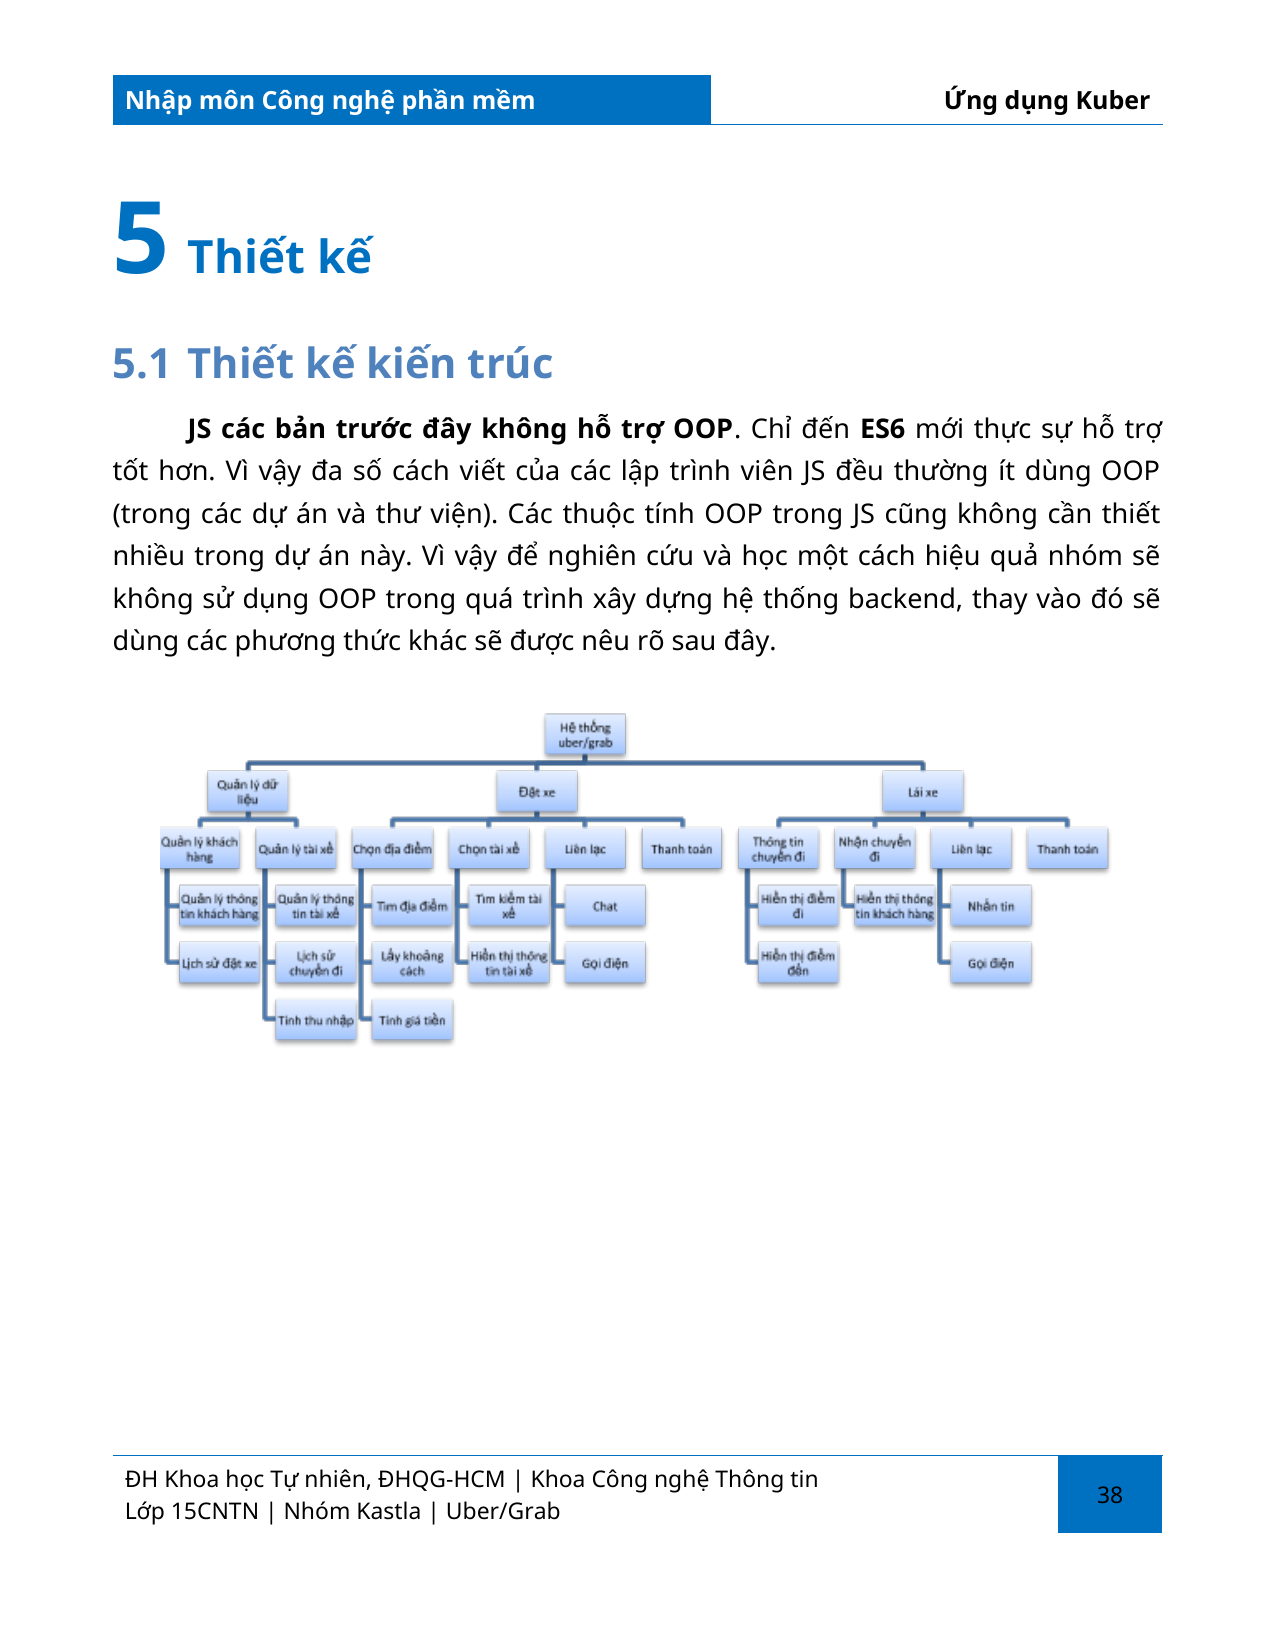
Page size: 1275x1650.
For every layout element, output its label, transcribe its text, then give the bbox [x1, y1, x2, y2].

subtitle Thiết kế [112, 167, 1162, 303]
subtitle Thiết kế kiến trúc [112, 334, 1162, 391]
text JS các bản trước đây không hỗ trợ OOP. Chỉ đến ES6 mới thực sự hỗ trợ tốt hơn. Vì vậy đa số cách viết của các lập trình viên JS đều thường ít dùng OOP (trong các dự án và thư viện). Các thuộc tính OOP trong JS cũng không cần thiết nhiều trong dự án này. Vì vậy để nghiên cứu và học một cách hiệu quả nhóm sẽ không sử dụng OOP trong quá trình xây dựng hệ thống backend, thay vào đó sẽ dùng các phương thức khác sẽ được nêu rõ sau đây. [112, 409, 1162, 658]
picture [160, 674, 1115, 1067]
